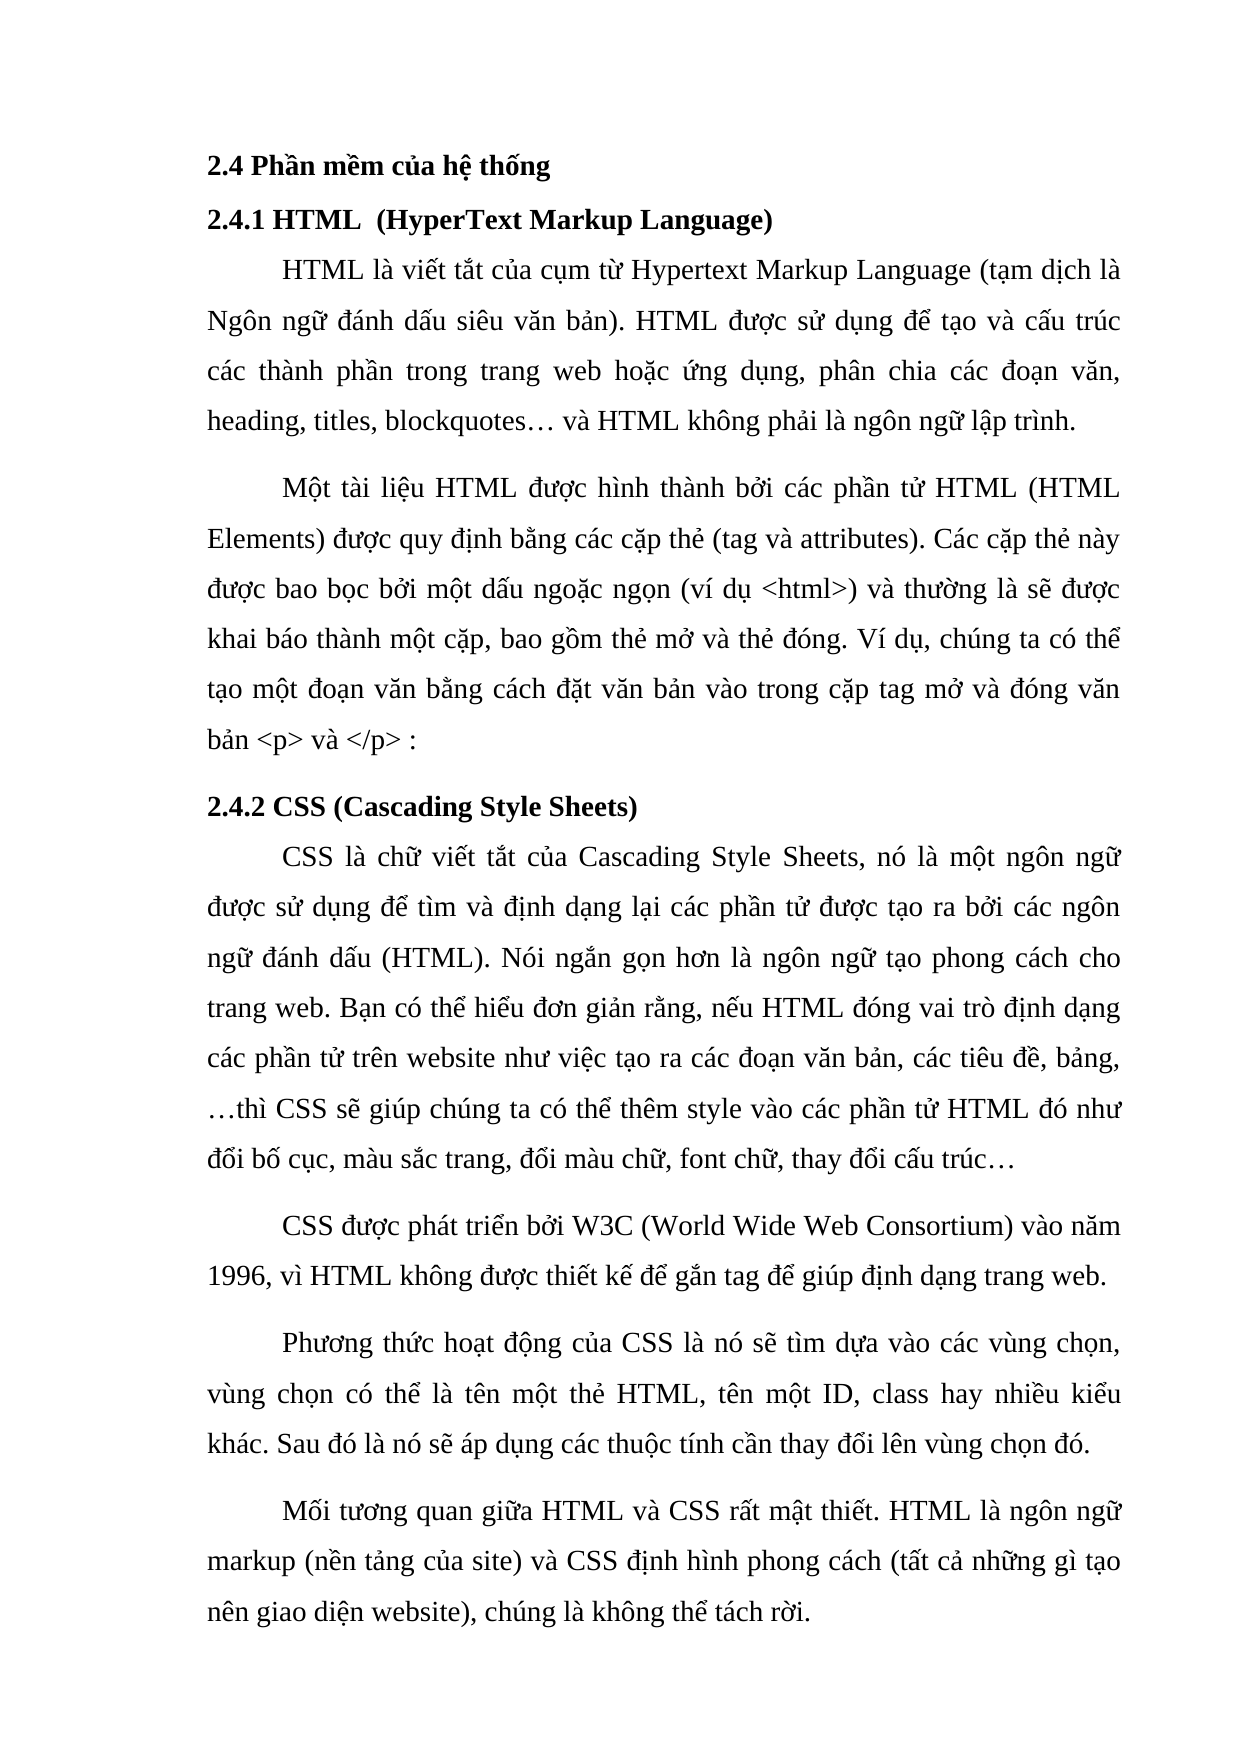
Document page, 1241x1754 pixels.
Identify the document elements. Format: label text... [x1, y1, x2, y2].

text Phương thức hoạt động của CSS là nó sẽ tìm dựa vào các vùng chọn, vùng chọn có thể là tên một thẻ HTML, tên một ID, class hay nhiều kiểu khác. Sau đó là nó sẽ áp dụng các thuộc tính cần thay đổi lên vùng chọn đó. [207, 1325, 1122, 1459]
text CSS là chữ viết tắt của Cascading Style Sheets, nó là một ngôn ngữ được sử dụng để tìm và định dạng lại các phần tử được tạo ra bởi các ngôn ngữ đánh dấu (HTML). Nói ngắn gọn hơn là ngôn ngữ tạo phong cách cho trang web. Bạn có thể hiểu đơn giản rằng, nếu HTML đóng vai trò định dạng các phần tử trên website như việc tạo ra các đoạn văn bản, các tiêu đề, bảng,…thì CSS sẽ giúp chúng ta có thể thêm style vào các phần tử HTML đó như đổi bố cục, màu sắc trang, đổi màu chữ, font chữ, thay đổi cấu trúc… [207, 839, 1122, 1175]
text HTML (HyperText Markup Language) [207, 202, 1122, 236]
text HTML là viết tắt của cụm từ Hypertext Markup Language (tạm dịch là Ngôn ngữ đánh dấu siêu văn bản). HTML được sử dụng để tạo và cấu trúc các thành phần trong trang web hoặc ứng dụng, phân chia các đoạn văn, heading, titles, blockquotes… và HTML không phải là ngôn ngữ lập trình. [207, 252, 1122, 437]
text CSS (Cascading Style Sheets) [207, 789, 1122, 822]
text CSS được phát triển bởi W3C (World Wide Web Consortium) vào năm 1996, vì HTML không được thiết kế để gắn tag để giúp định dạng trang web. [207, 1208, 1122, 1292]
text Phần mềm của hệ thống [207, 148, 1122, 181]
text Một tài liệu HTML được hình thành bởi các phần tử HTML (HTML Elements) được quy định bằng các cặp thẻ (tag và attributes). Các cặp thẻ này được bao bọc bởi một dấu ngoặc ngọn (ví dụ <html>) và thường là sẽ được khai báo thành một cặp, bao gồm thẻ mở và thẻ đóng. Ví dụ, chúng ta có thể tạo một đoạn văn bằng cách đặt văn bản vào trong cặp tag mở và đóng văn bản <p> và </p> : [207, 470, 1122, 756]
text Mối tương quan giữa HTML và CSS rất mật thiết. HTML là ngôn ngữ markup (nền tảng của site) và CSS định hình phong cách (tất cả những gì tạo nên giao diện website), chúng là không thể tách rời. [207, 1493, 1122, 1627]
